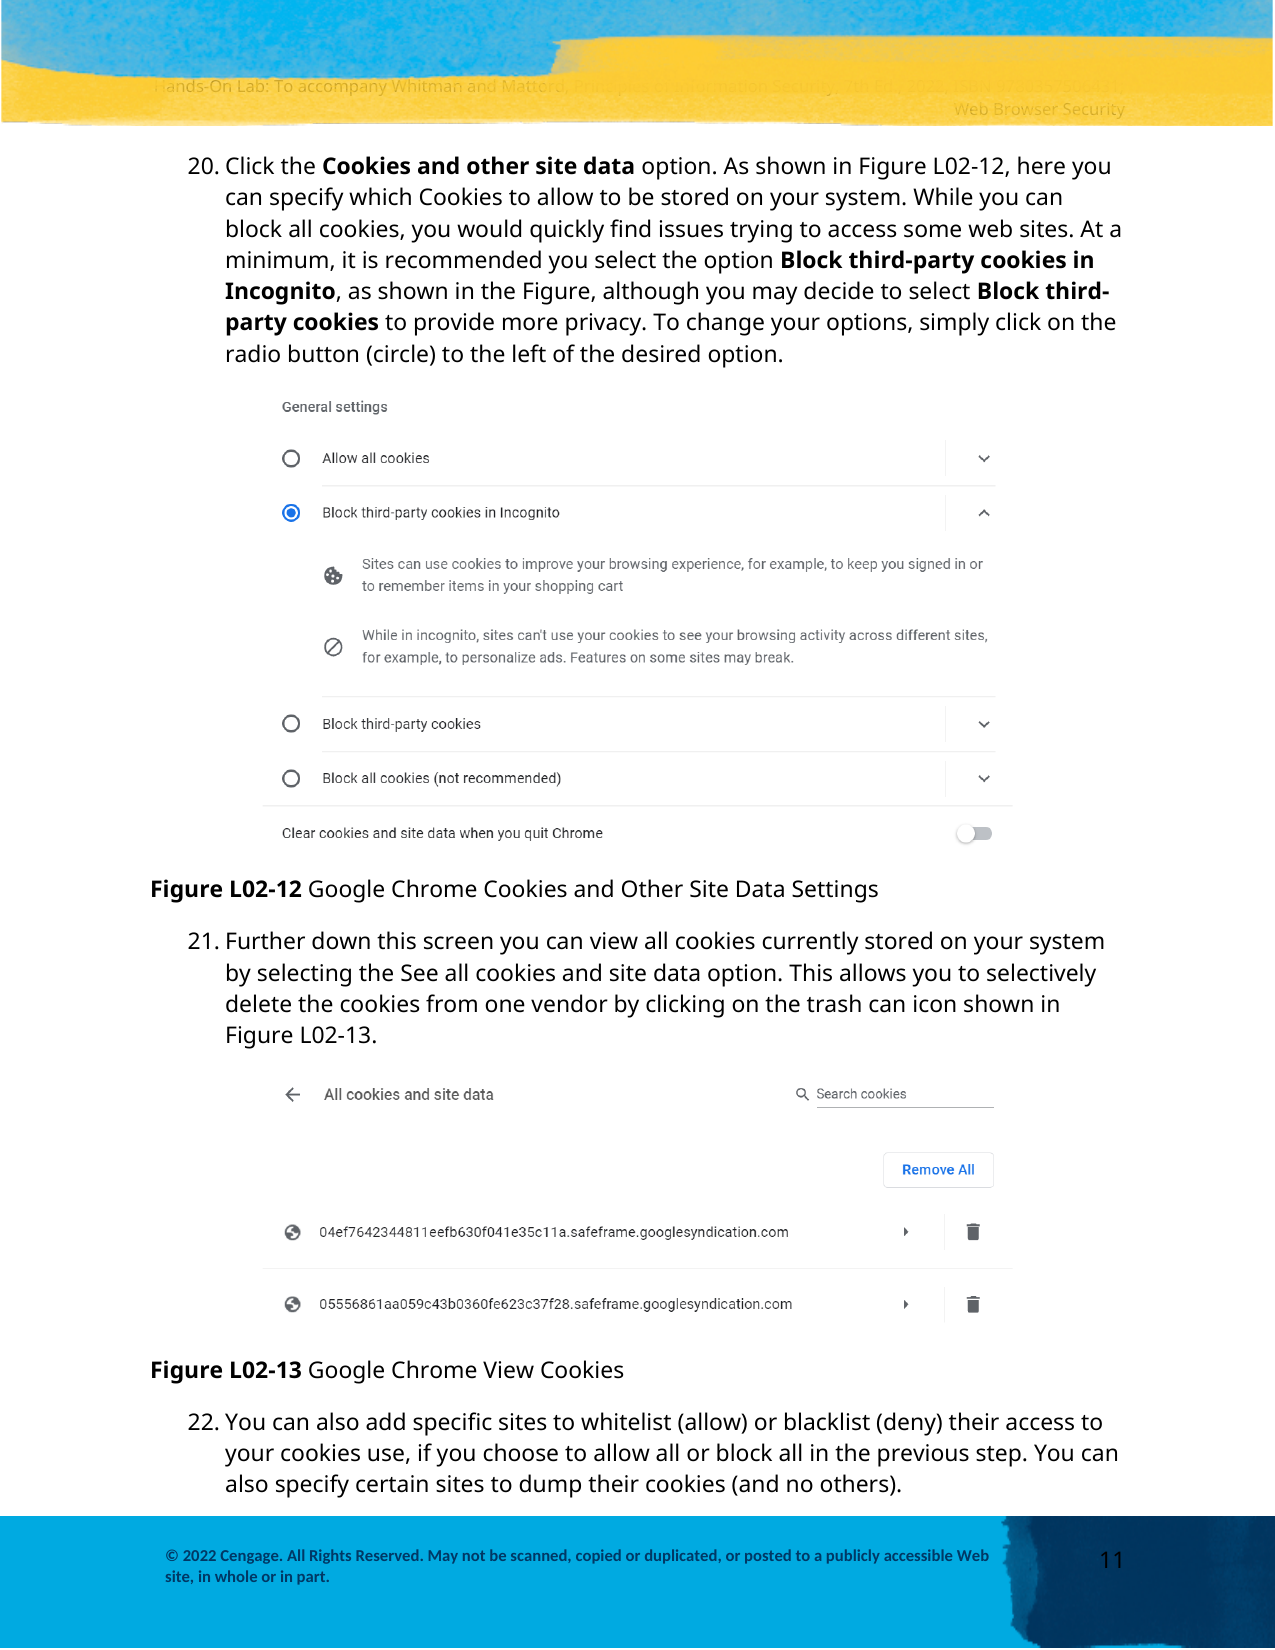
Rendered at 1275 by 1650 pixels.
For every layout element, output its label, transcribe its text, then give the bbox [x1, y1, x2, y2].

picture [1009, 1516, 1275, 1648]
list Further down this screen you can view all cookies currently stored on your system by selecting the See all cookies and site data option. This allows you to selectively delete the cookies from one vendor by clicking on the trash can icon shown in Figure L02-13. [187, 925, 1125, 1050]
list Click the Cookies and other site data option. As shown in Figure L02-12, here you can specify which Cookies to allow to be stored on your system. While you can block all cookies, you would quickly find issues trying to access some web sites. At a minimum, it is recommended you select the option Block third-party cookies in Incognito, as shown in the Figure, although you may decide to select Block third-party cookies to provide more privacy. To change your options, simply click on the radio button (circle) to the left of the desired option. [187, 150, 1125, 369]
picture [262, 385, 1013, 857]
list You can also add specific sites to whitelist (allow) or blacklist (deny) their access to your cookies use, if you choose to allow all or block all in the previous step. You can also specify certain sites to dump their cookies (and no others). [187, 1406, 1125, 1499]
picture [262, 1066, 1013, 1337]
